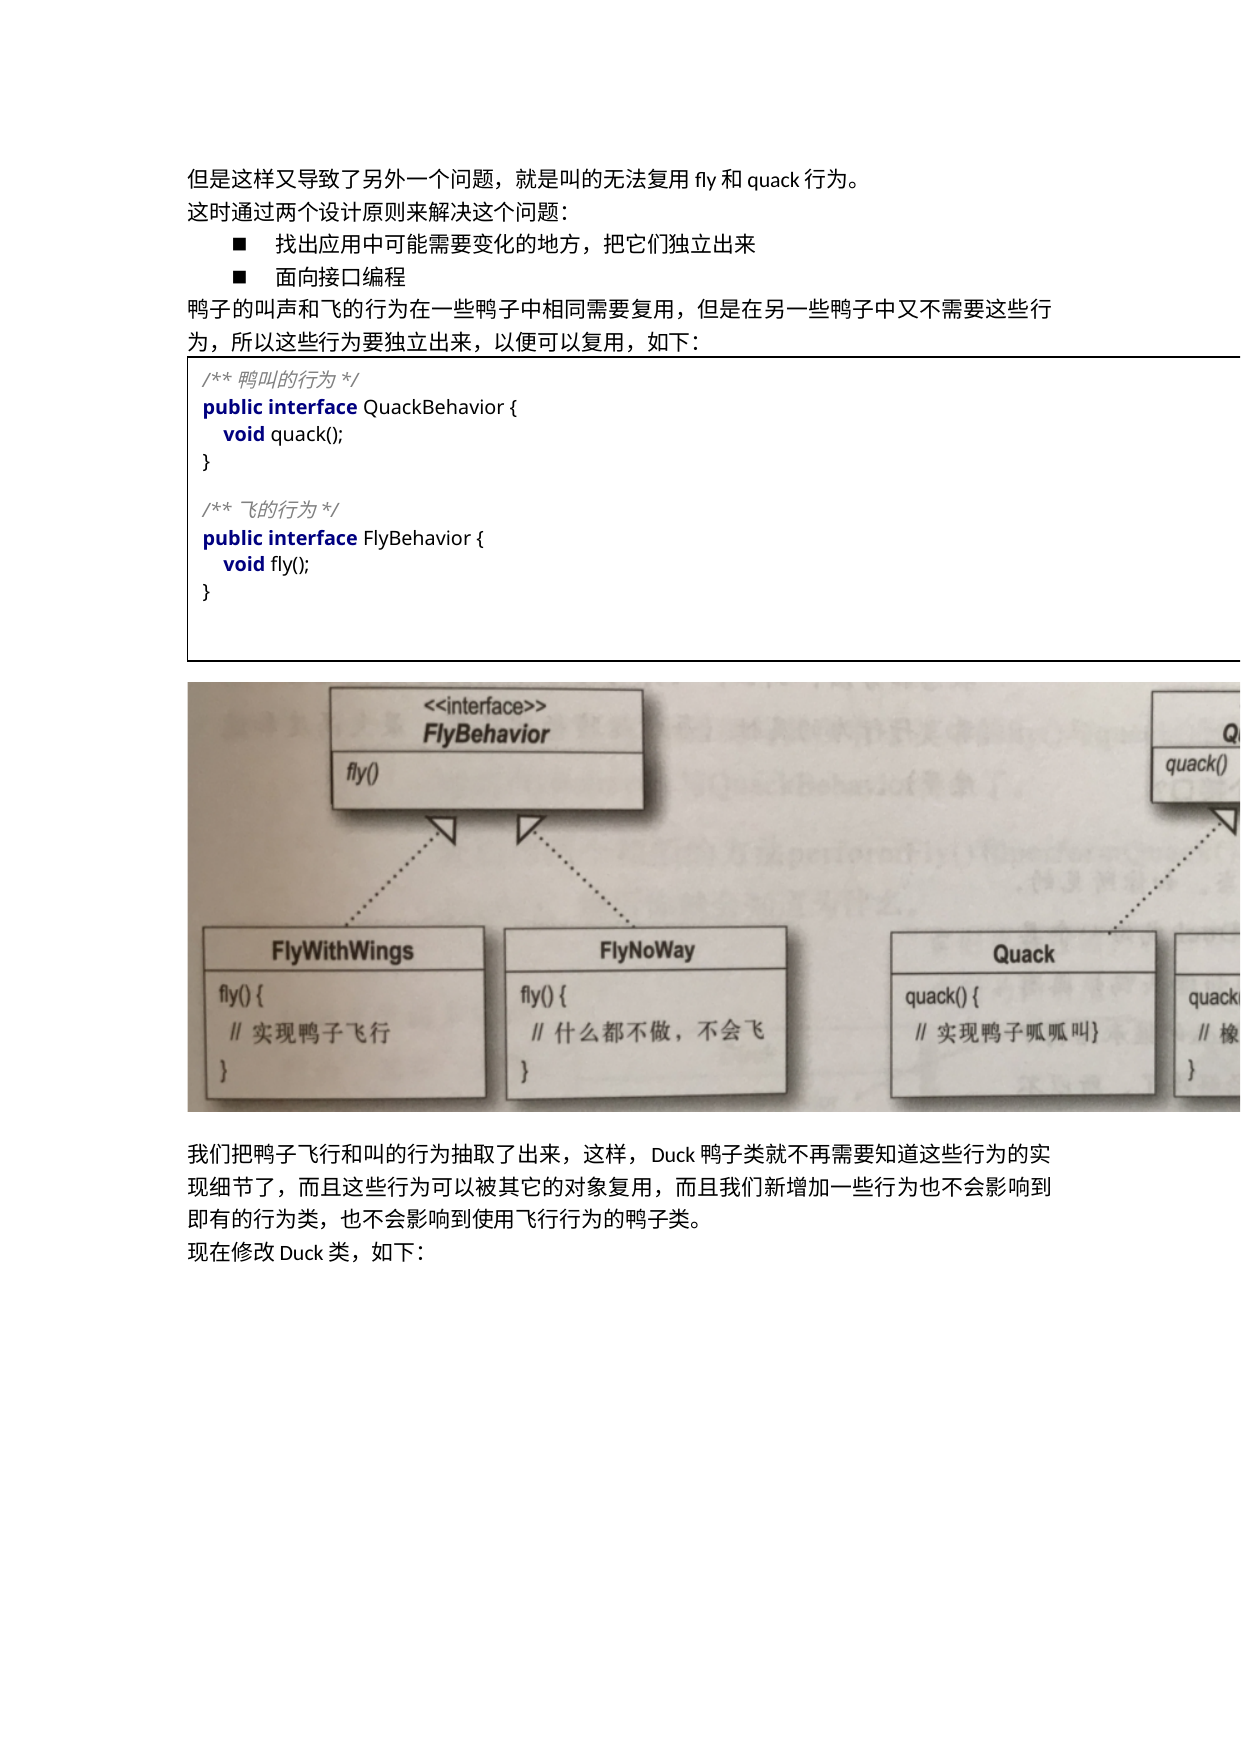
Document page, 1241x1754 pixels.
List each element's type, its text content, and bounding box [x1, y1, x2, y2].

text 但是这样又导致了另外一个问题，就是叫的无法复用fly和quack行为。 [187, 162, 1053, 194]
list 找出应用中可能需要变化的地方，把它们独立出来 [231, 227, 1053, 259]
list 面向接口编程 [231, 259, 1053, 292]
text 鸭子的叫声和飞的行为在一些鸭子中相同需要复用，但是在另一些鸭子中又不需要这些行为，所以这些行为要独立出来，以便可以复用，如下： [187, 292, 1053, 356]
text 现在修改Duck类，如下： [187, 1234, 1053, 1267]
text 这时通过两个设计原则来解决这个问题： [187, 194, 1053, 227]
text 我们把鸭子飞行和叫的行为抽取了出来，这样，Duck鸭子类就不再需要知道这些行为的实现细节了，而且这些行为可以被其它的对象复用，而且我们新增加一些行为也不会影响到即有的行为类，也不会影响到使用飞行行为的鸭子类。 [187, 1137, 1053, 1234]
picture [187, 682, 1241, 1112]
